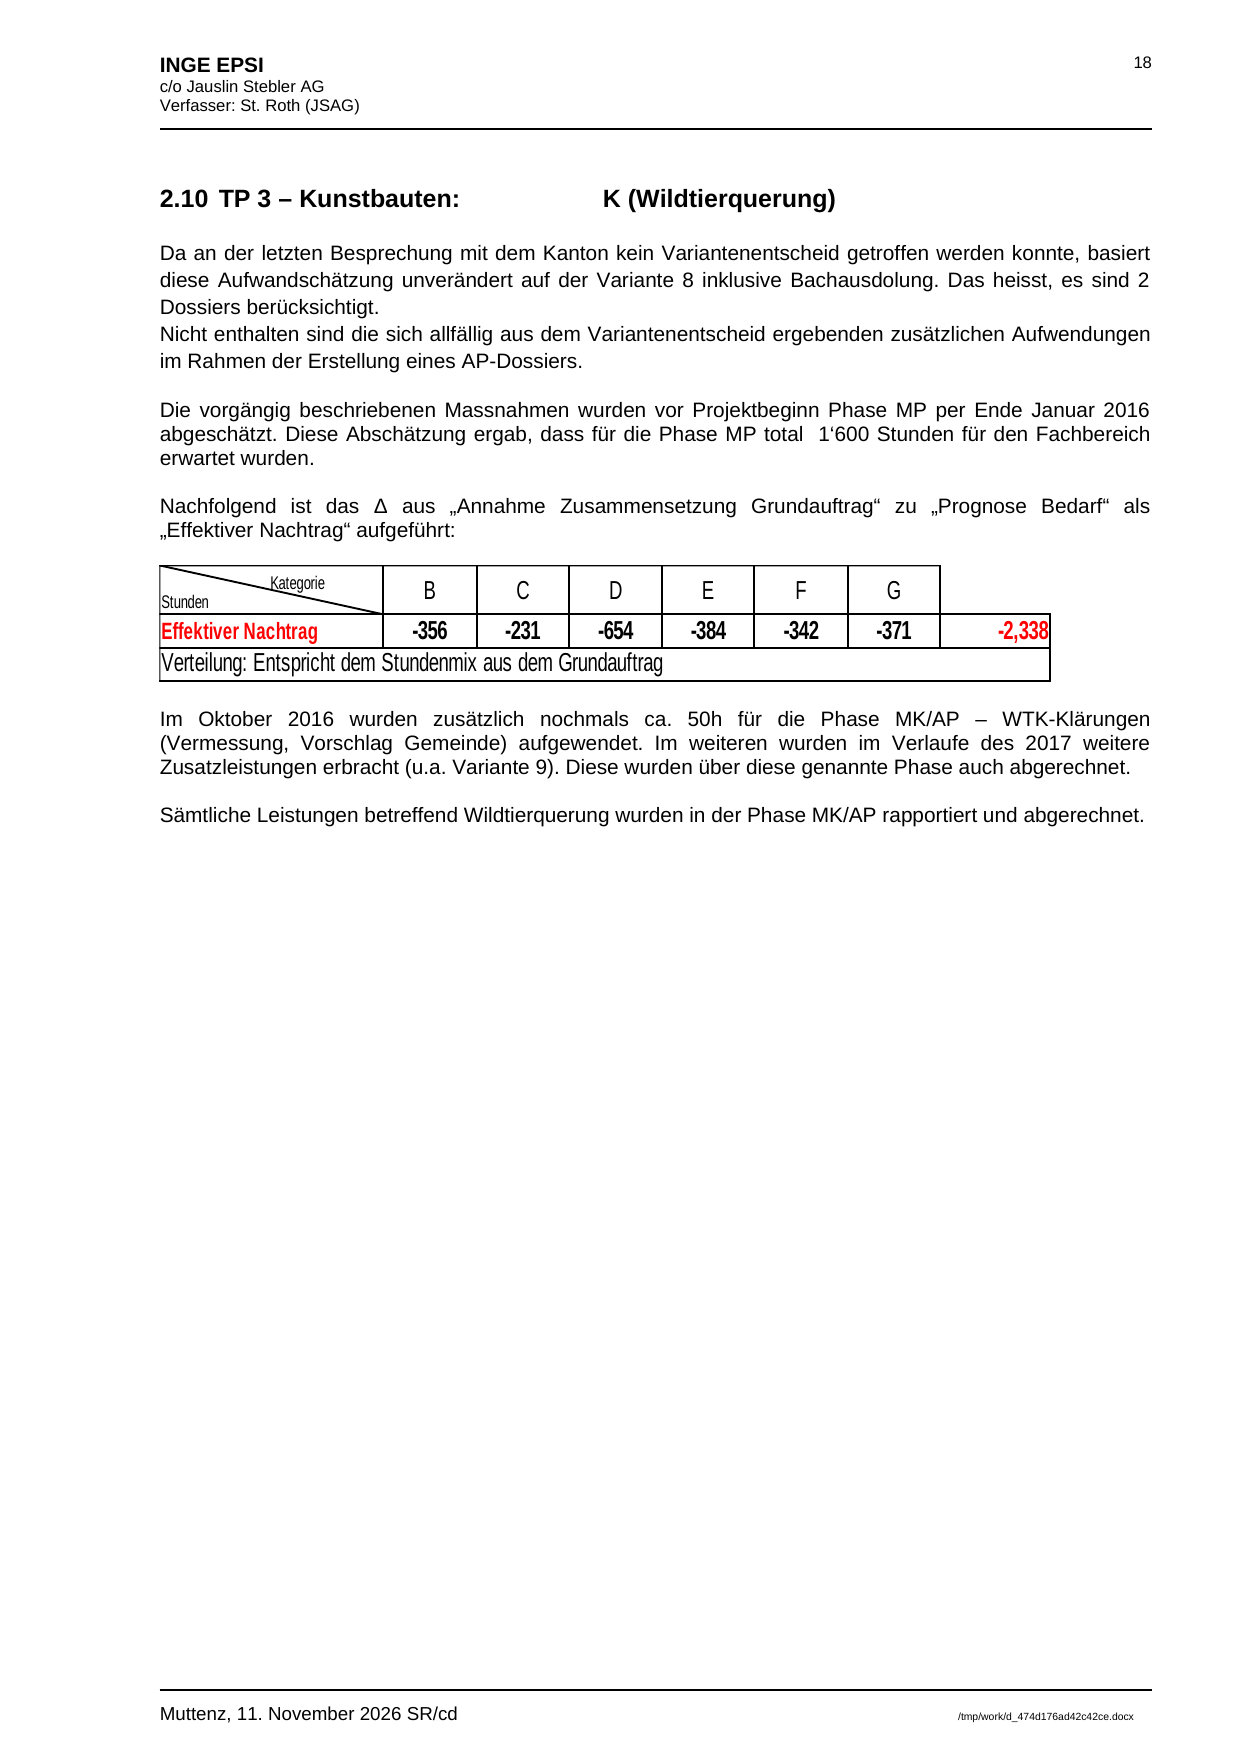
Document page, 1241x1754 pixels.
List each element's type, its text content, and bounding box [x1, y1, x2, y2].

subtitle TP 3 – Kunstbauten: K (Wildtierquerung) [159, 184, 1152, 213]
text Sämtliche Leistungen betreffend Wildtierquerung wurden in der Phase MK/AP rapportiert und abgerechnet. [159, 802, 1152, 826]
text Nicht enthalten sind die sich allfällig aus dem Variantenentscheid ergebenden zusätzlichen Aufwendungen im Rahmen der Erstellung eines AP-Dossiers. [159, 319, 1152, 374]
text Nachfolgend ist das Δ aus „Annahme Zusammensetzung Grundauftrag“ zu „Prognose Bedarf“ als „Effektiver Nachtrag“ aufgeführt: [159, 493, 1152, 541]
text Die vorgängig beschriebenen Massnahmen wurden vor Projektbeginn Phase MP per Ende Januar 2016 abgeschätzt. Diese Abschätzung ergab, dass für die Phase MP total 1‘600 Stunden für den Fachbereich erwartet wurden. [159, 398, 1152, 469]
text Da an der letzten Besprechung mit dem Kanton kein Variantenentscheid getroffen werden konnte, basiert diese Aufwandschätzung unverändert auf der Variante 8 inklusive Bachausdolung. Das heisst, es sind 2 Dossiers berücksichtigt. [159, 238, 1152, 319]
text Im Oktober 2016 wurden zusätzlich nochmals ca. 50h für die Phase MK/AP – WTK-Klärungen (Vermessung, Vorschlag Gemeinde) aufgewendet. Im weiteren wurden im Verlaufe des 2017 weitere Zusatzleistungen erbracht (u.a. Variante 9). Diese wurden über diese genannte Phase auch abgerechnet. [159, 707, 1152, 778]
